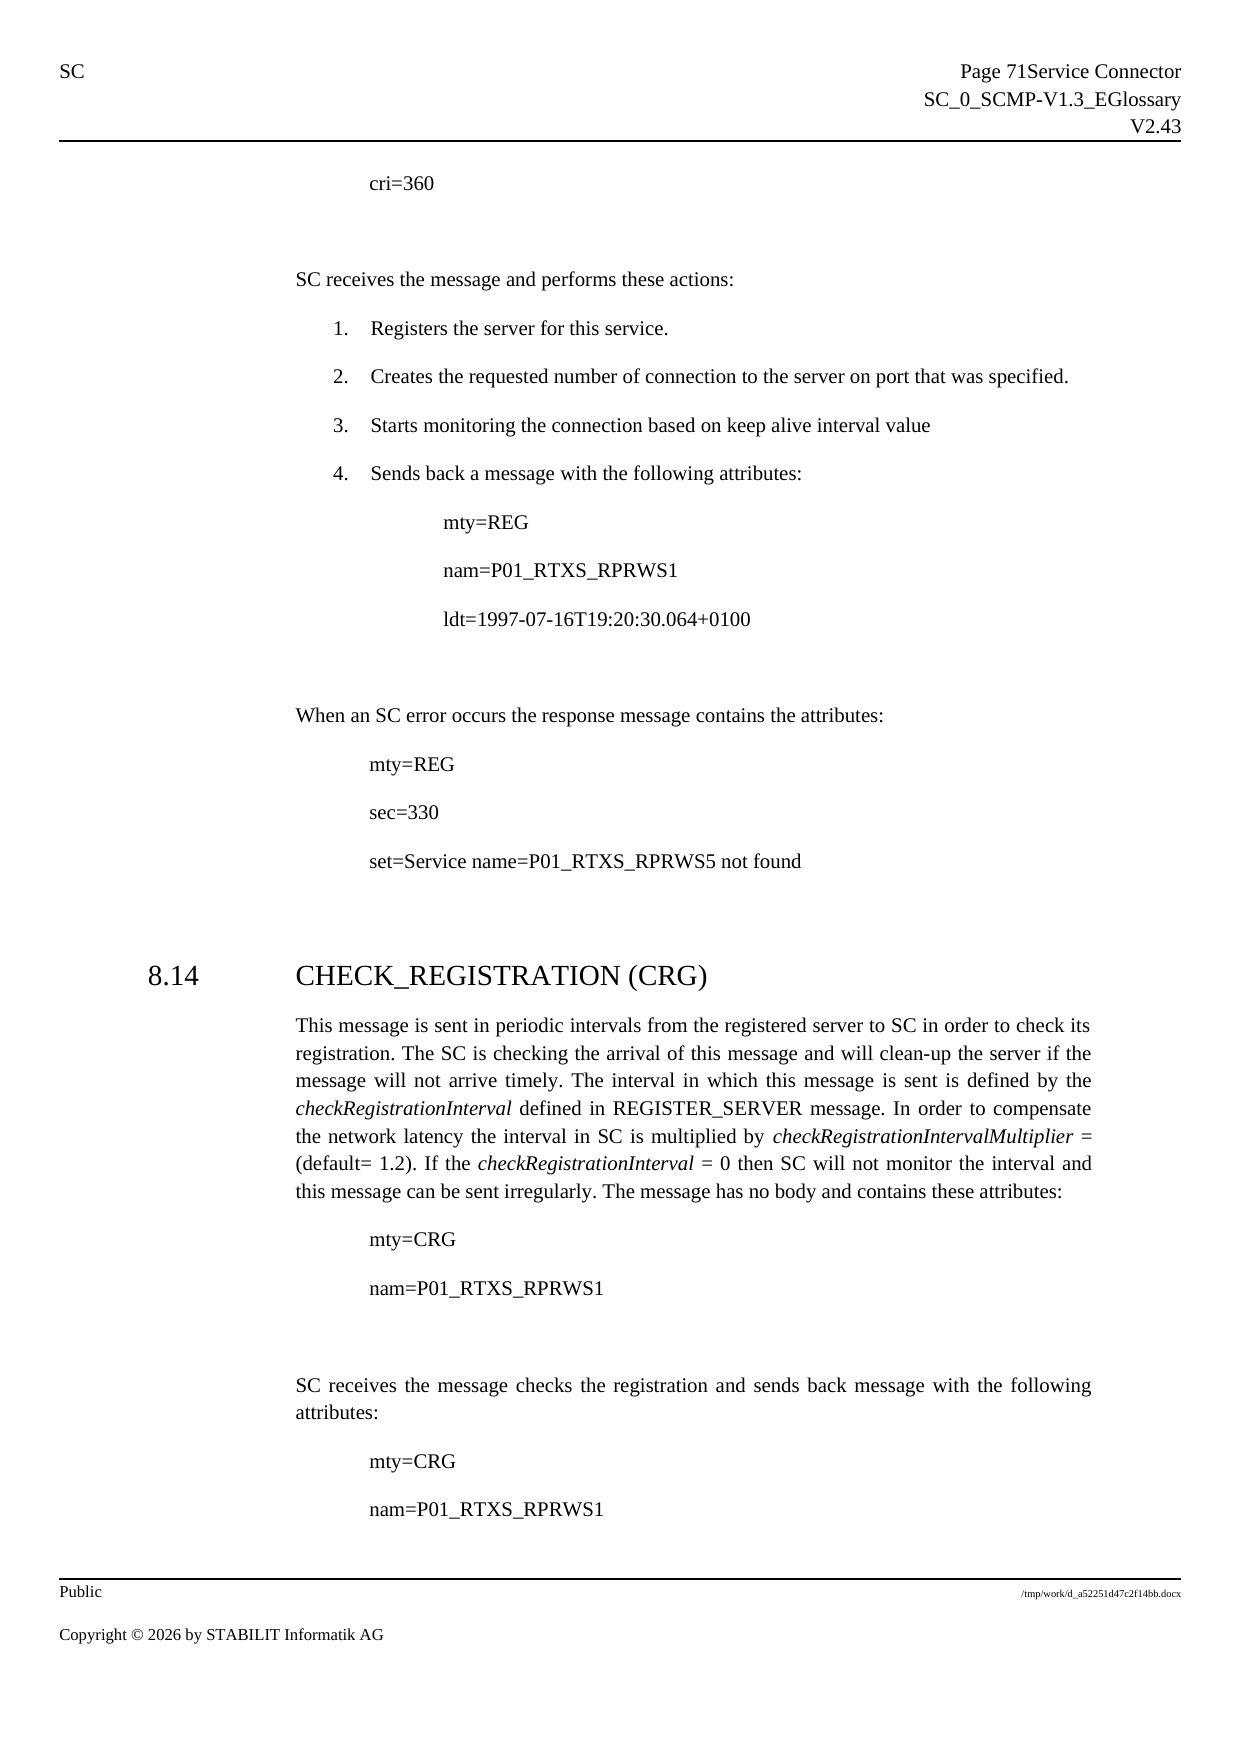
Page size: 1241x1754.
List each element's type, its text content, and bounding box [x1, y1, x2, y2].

text When an SC error occurs the response message contains the attributes: [295, 703, 1092, 727]
text nam=P01_RTXS_RPRWS1 [369, 1497, 1092, 1521]
text cri=360 [369, 171, 1092, 194]
list Registers the server for this service. [333, 316, 1092, 340]
text sec=330 [369, 800, 1092, 824]
text mty=CRG [369, 1227, 1092, 1251]
list Starts monitoring the connection based on keep alive interval value [333, 413, 1092, 437]
text This message is sent in periodic intervals from the registered server to SC in order to check its registration. The SC is checking the arrival of this message and will clean-up the server if the message will not arrive timely. The interval in which this message is sent is defined by the checkRegistrationInterval defined in REGISTER_SERVER message. In order to compensate the network latency the interval in SC is multiplied by checkRegistrationIntervalMultiplier = (default= 1.2). If the checkRegistrationInterval = 0 then SC will not monitor the interval and this message can be sent irregularly. The message has no body and contains these attributes: [295, 1013, 1092, 1203]
text mty=CRG [369, 1449, 1092, 1473]
text mty=REG [443, 509, 1092, 534]
text mty=REG [369, 752, 1092, 776]
text ldt=1997-07-16T19:20:30.064+0100 [443, 606, 1092, 631]
text set=Service name=P01_RTXS_RPRWS5 not found [369, 849, 1092, 873]
subtitle CHECK_REGISTRATION (CRG) [148, 958, 1092, 992]
list Creates the requested number of connection to the server on port that was specified. [333, 364, 1092, 388]
list Sends back a message with the following attributes: [333, 461, 1092, 485]
text SC receives the message and performs these actions: [295, 267, 1092, 291]
text nam=P01_RTXS_RPRWS1 [443, 558, 1092, 582]
text SC receives the message checks the registration and sends back message with the following attributes: [295, 1373, 1092, 1424]
text nam=P01_RTXS_RPRWS1 [369, 1276, 1092, 1300]
